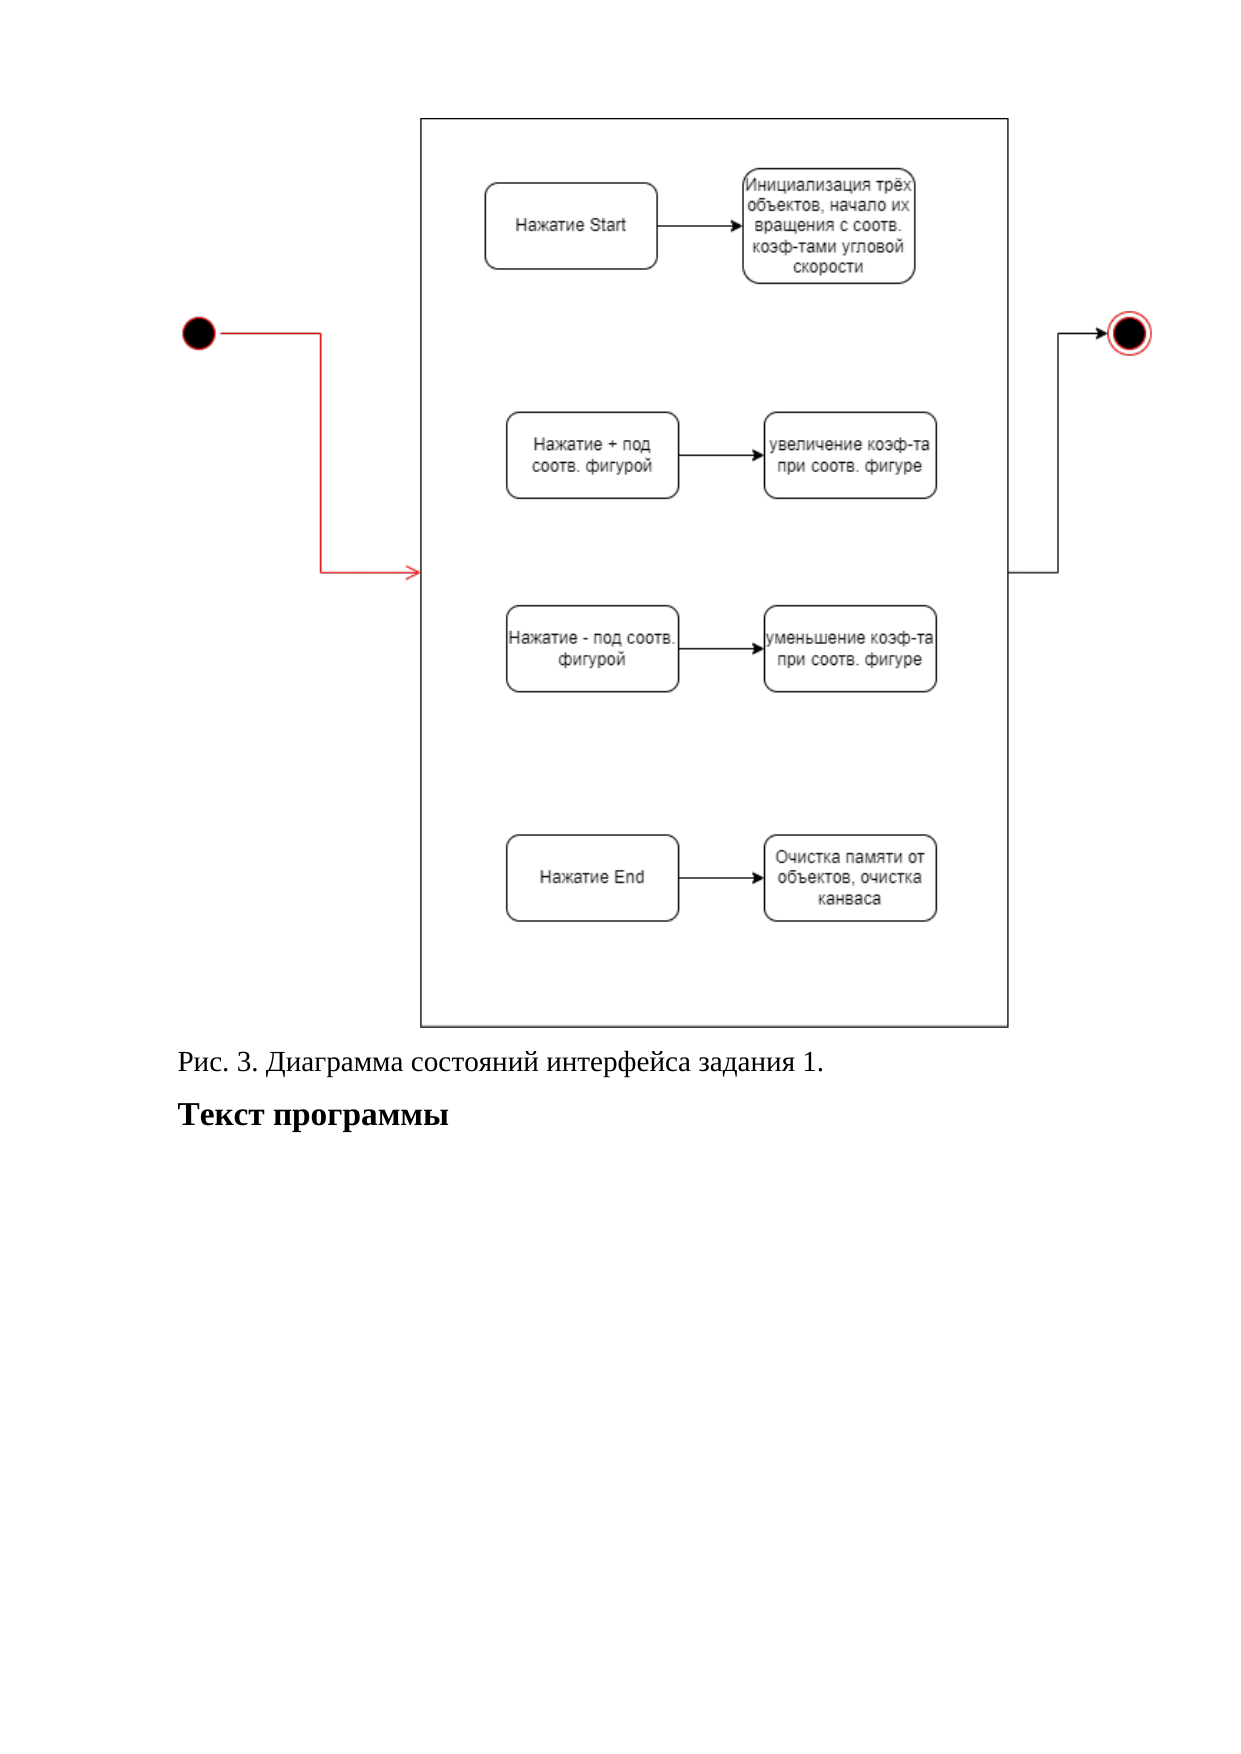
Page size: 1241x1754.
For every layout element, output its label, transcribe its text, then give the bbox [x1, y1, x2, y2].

text Рис. 3. Диаграмма состояний интерфейса задания 1. [177, 1044, 1152, 1078]
subtitle Текст программы [177, 1094, 1152, 1133]
picture [177, 118, 1152, 1028]
